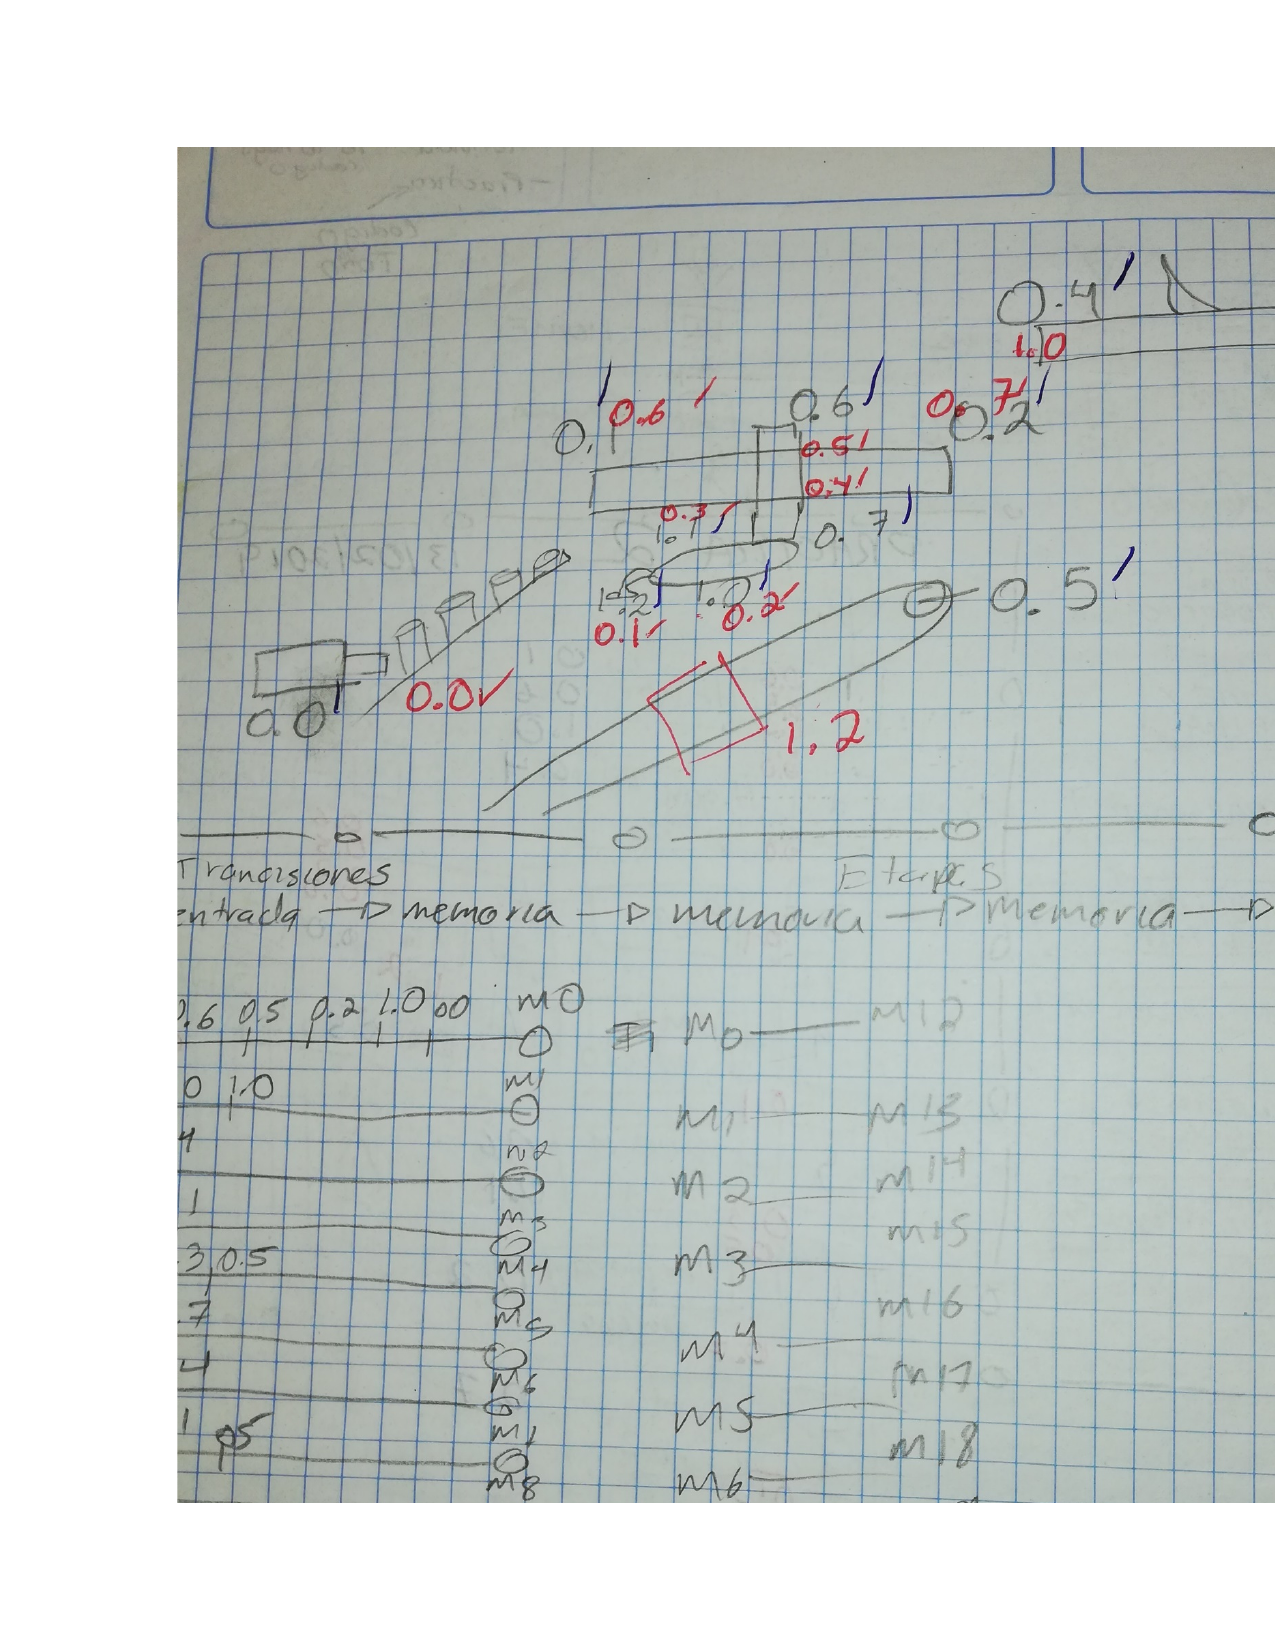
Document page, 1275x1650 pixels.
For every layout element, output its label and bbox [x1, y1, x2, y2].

picture [177, 147, 1275, 1503]
